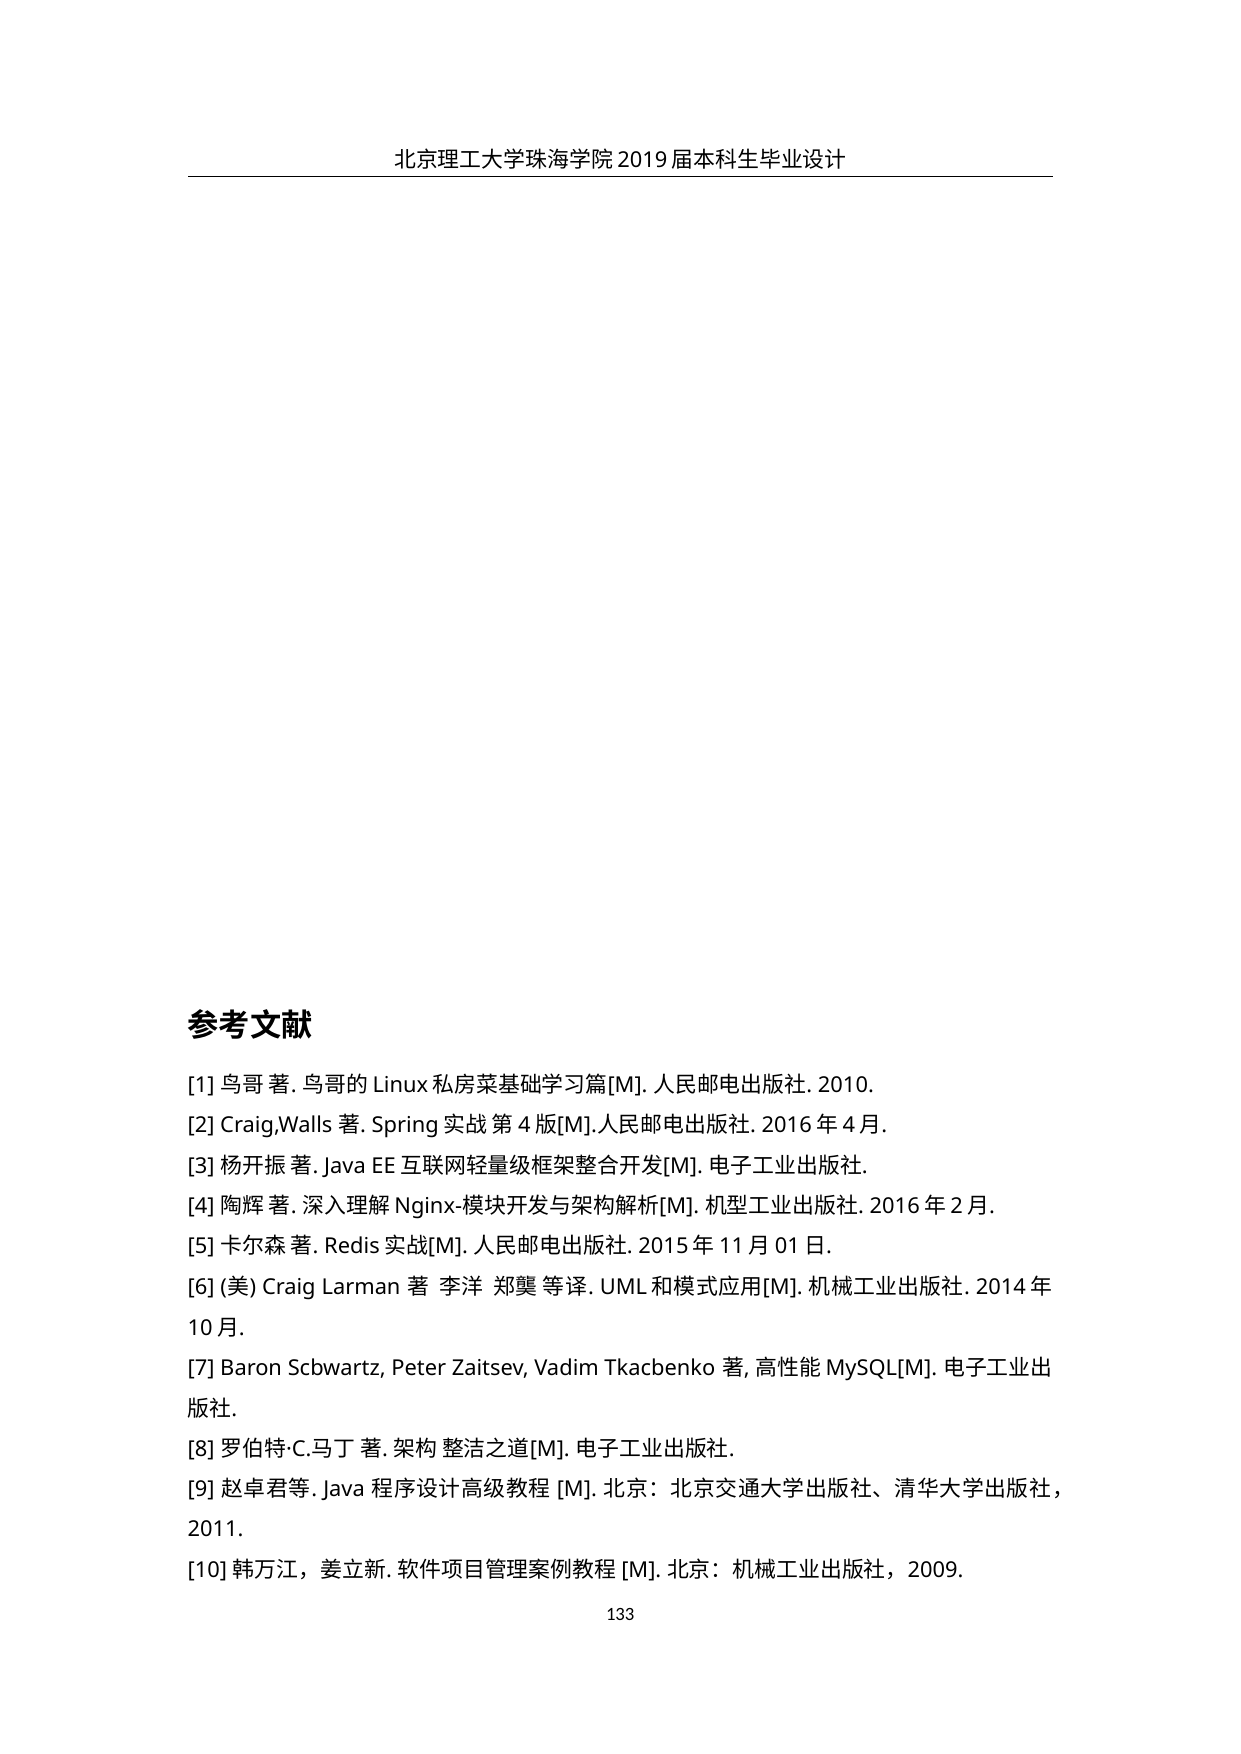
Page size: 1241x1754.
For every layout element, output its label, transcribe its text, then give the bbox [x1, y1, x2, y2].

text 参考文献 [187, 990, 1053, 1055]
text [5] 卡尔森 著. Redis实战[M]. 人民邮电出版社. 2015年11月01日. [187, 1228, 1053, 1261]
text [10] 韩万江，姜立新. 软件项目管理案例教程 [M]. 北京：机械工业出版社，2009. [187, 1552, 1053, 1584]
text [9] 赵卓君等. Java 程序设计高级教程 [M]. 北京：北京交通大学出版社、清华大学出版社，2011. [187, 1471, 1053, 1544]
text [3] 杨开振 著. Java EE互联网轻量级框架整合开发[M]. 电子工业出版社. [187, 1147, 1053, 1180]
text [2] Craig,Walls 著. Spring实战 第4版[M].人民邮电出版社. 2016年4月. [187, 1107, 1053, 1139]
text [7] Baron Scbwartz, Peter Zaitsev, Vadim Tkacbenko 著, 高性能MySQL[M]. 电子工业出版社. [187, 1349, 1053, 1423]
text [8] 罗伯特·C.马丁 著. 架构 整洁之道[M]. 电子工业出版社. [187, 1431, 1053, 1463]
text [1] 鸟哥 著. 鸟哥的Linux私房菜基础学习篇[M]. 人民邮电出版社. 2010. [187, 1066, 1053, 1099]
text [4] 陶辉 著. 深入理解Nginx-模块开发与架构解析[M]. 机型工业出版社. 2016年2月. [187, 1188, 1053, 1220]
text [6] (美) Craig Larman 著 李洋 郑龑 等译. UML和模式应用[M]. 机械工业出版社. 2014年10月. [187, 1268, 1053, 1342]
